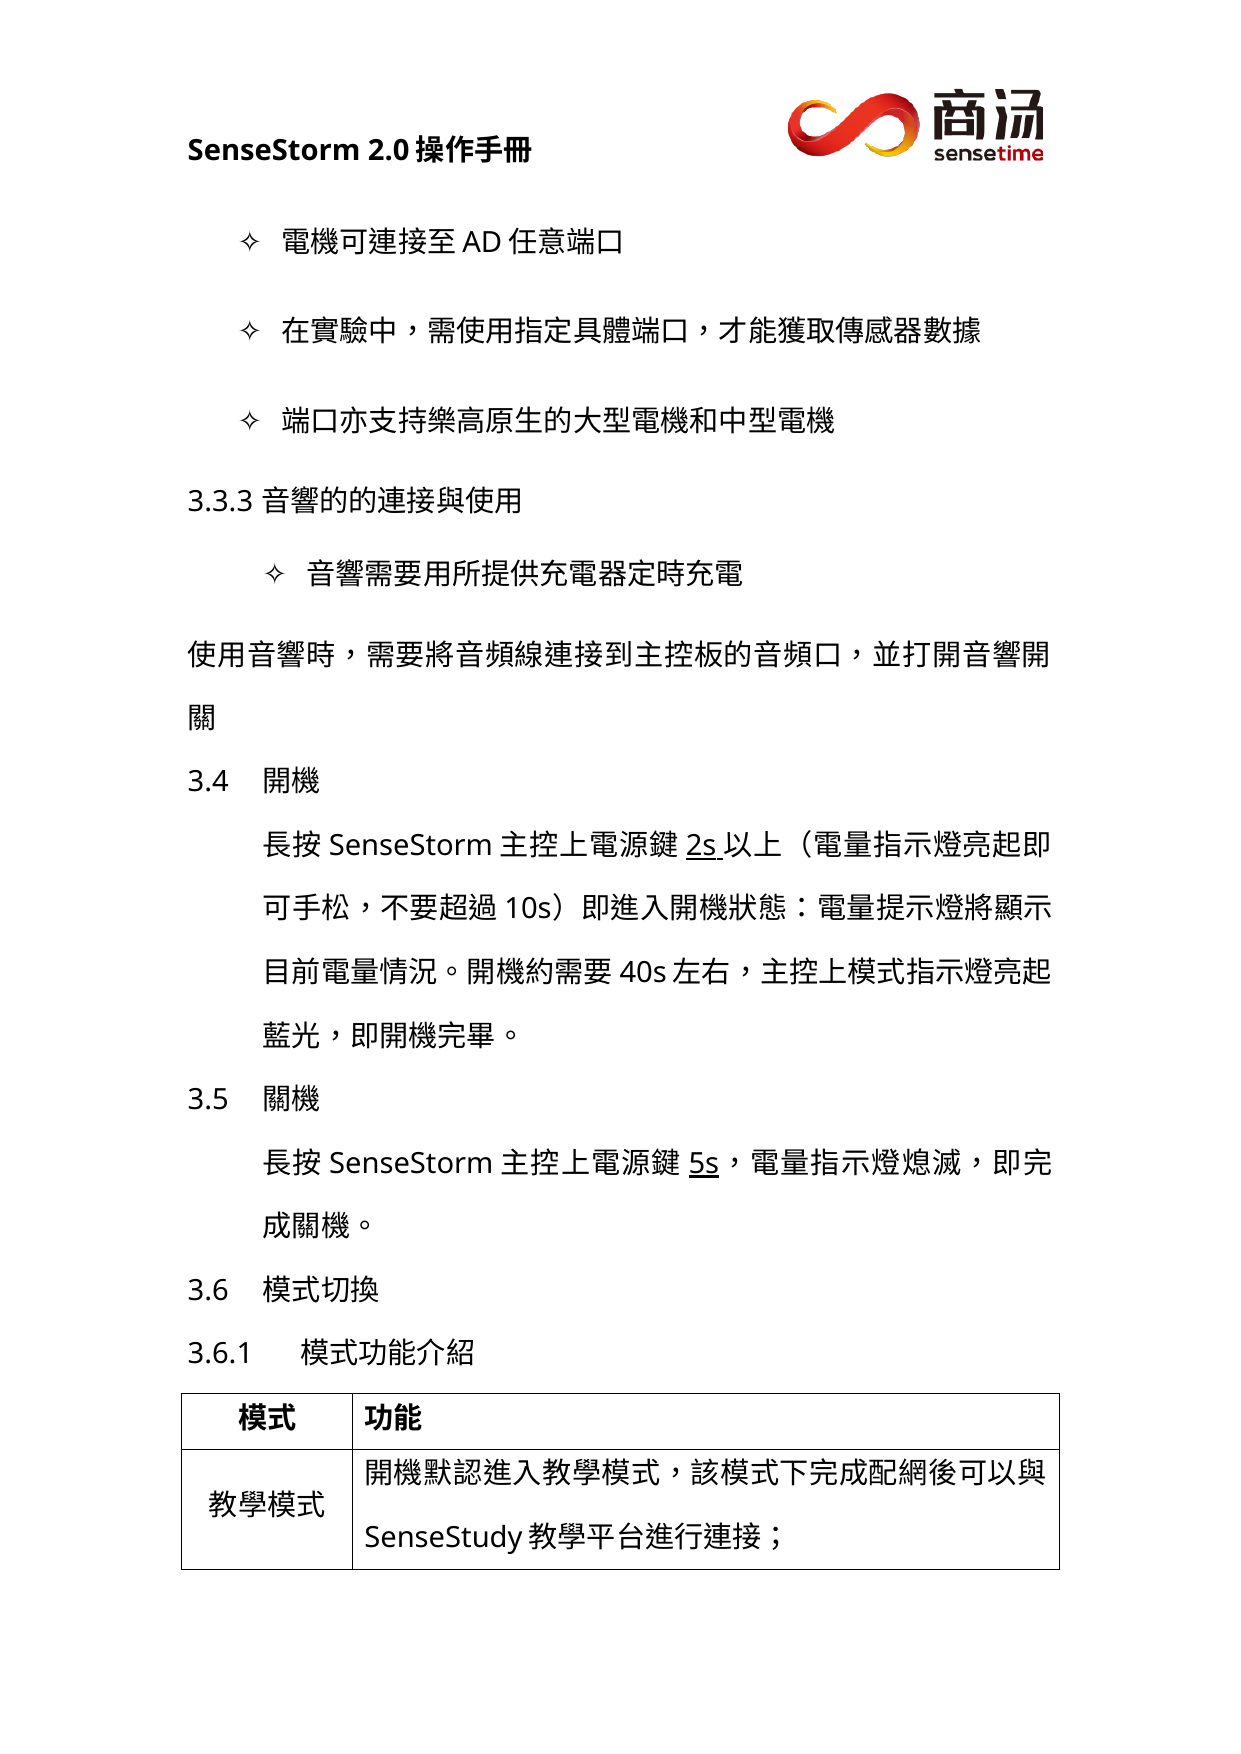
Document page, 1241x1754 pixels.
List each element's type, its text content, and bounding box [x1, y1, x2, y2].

text 長按SenseStorm主控上電源鍵5s，電量指示燈熄滅，即完成關機。 [262, 1139, 1053, 1245]
list 關機 [187, 1076, 1053, 1118]
picture [787, 88, 1043, 161]
table_header 模式 [182, 1394, 352, 1449]
table_header 功能 [353, 1394, 1059, 1449]
table_cell 教學模式 [182, 1450, 352, 1568]
list 端口亦支持樂高原生的大型電機和中型電機 [237, 388, 1053, 448]
list 模式切換 [187, 1266, 1053, 1308]
list 音響需要用所提供充電器定時充電 [262, 541, 1053, 601]
list 在實驗中，需使用指定具體端口，才能獲取傳感器數據 [237, 298, 1053, 358]
list 電機可連接至AD任意端口 [237, 209, 1053, 269]
table_cell 開機默認進入教學模式，該模式下完成配網後可以與SenseStudy教學平台進行連接； [353, 1450, 1059, 1568]
text 使用音響時，需要將音頻線連接到主控板的音頻口，並打開音響開關 [187, 631, 1053, 737]
list 模式功能介紹 [187, 1330, 1053, 1372]
text 長按SenseStorm主控上電源鍵2s以上（電量指示燈亮起即可手松，不要超過10s）即進入開機狀態：電量提示燈將顯示目前電量情況。開機約需要40s左右，主控上模式指示燈亮起藍光，即開機完畢。 [262, 822, 1053, 1054]
list 開機 [187, 758, 1053, 800]
text 3.3.3 音響的的連接與使用 [187, 478, 1053, 520]
